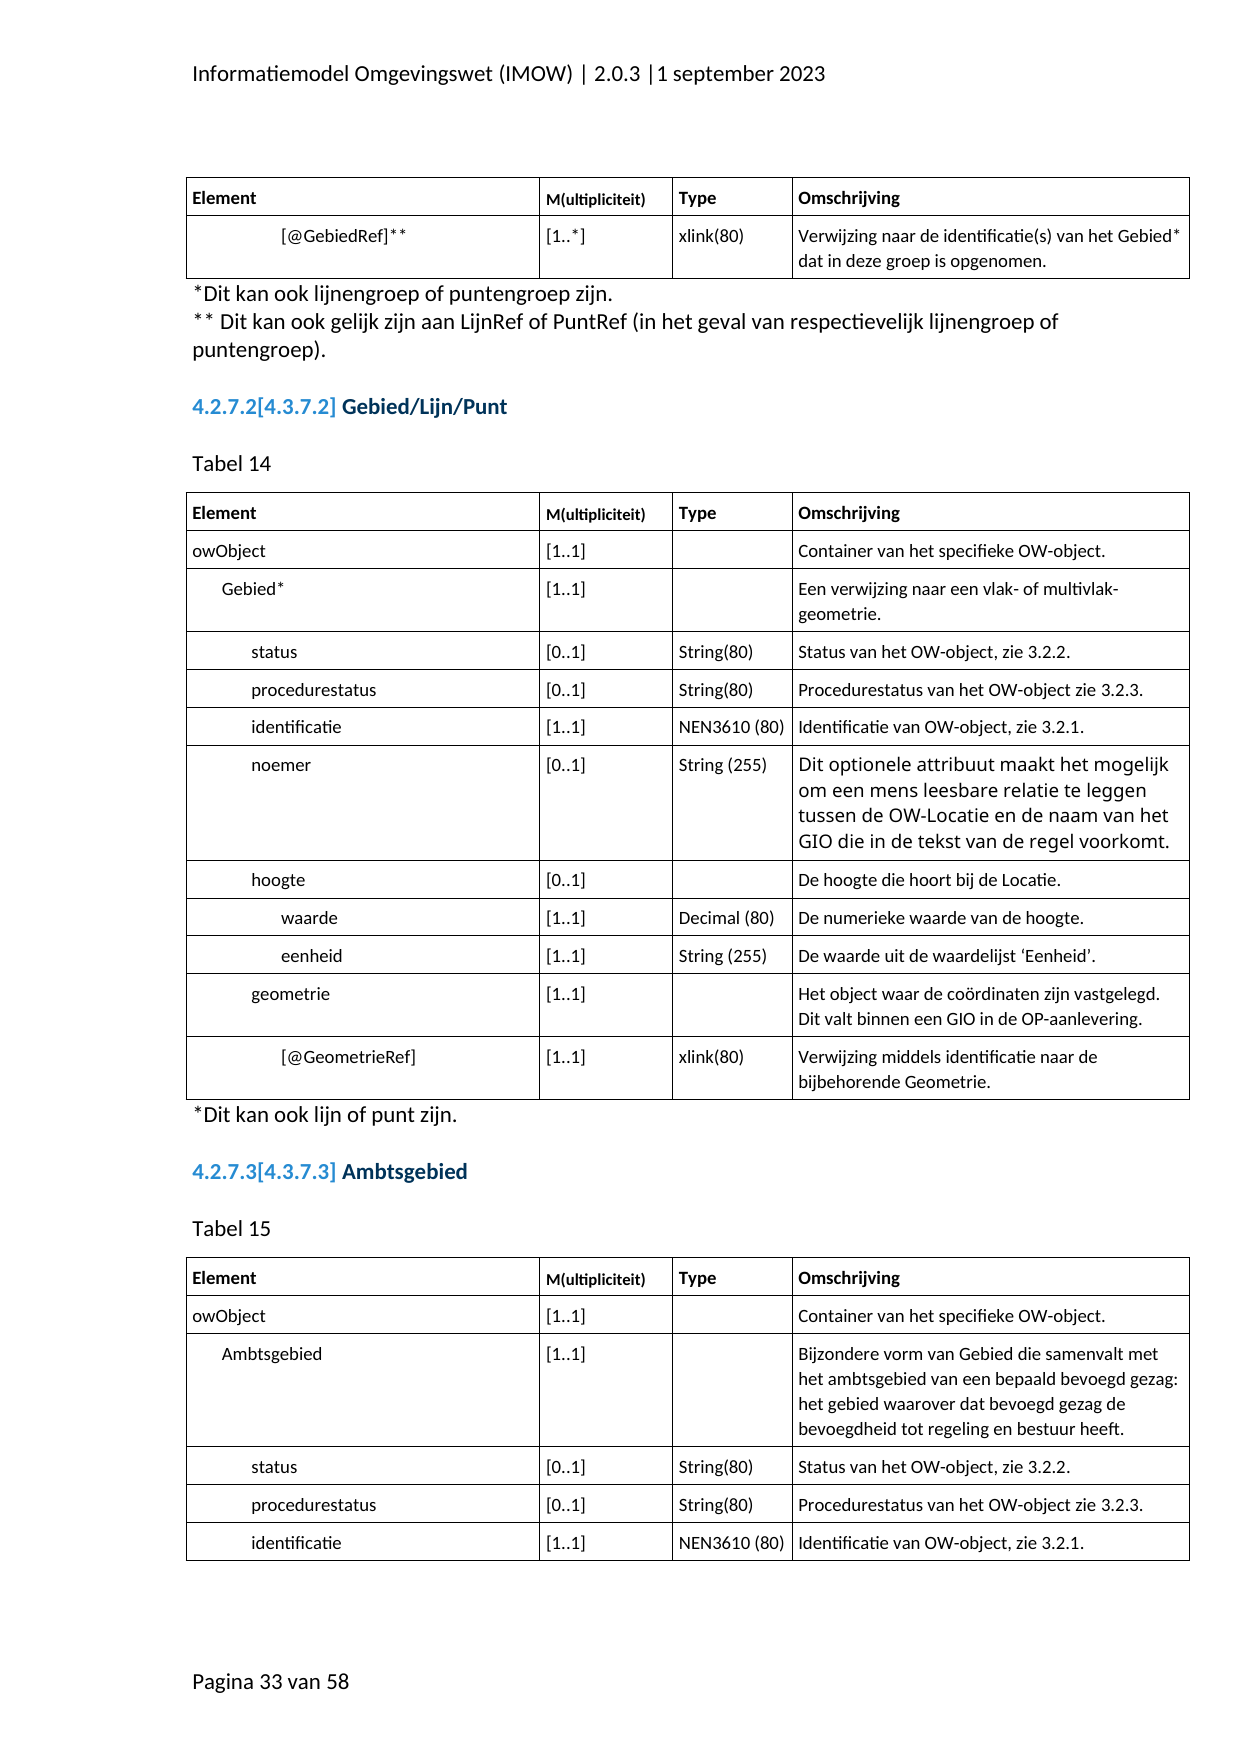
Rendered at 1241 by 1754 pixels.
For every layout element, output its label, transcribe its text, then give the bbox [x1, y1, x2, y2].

table_cell De numerieke waarde van de hoogte. [793, 899, 1189, 935]
table_header Type [673, 493, 792, 530]
table_cell identificatie [187, 1523, 539, 1560]
table_cell Identificatie van OW-object, zie 3.2.1. [793, 1523, 1189, 1560]
table_cell Ambtsgebied [187, 1334, 539, 1446]
table_cell [@GeometrieRef] [187, 1037, 539, 1099]
table_cell status [187, 1447, 539, 1484]
table_cell [0..1] [540, 861, 672, 897]
table_cell String (255) [673, 936, 792, 973]
table_cell [0..1] [540, 746, 672, 859]
table_header Element [187, 178, 539, 215]
table_header M(ultipliciteit) [540, 1258, 672, 1295]
table_cell Het object waar de coördinaten zijn vastgelegd. Dit valt binnen een GIO in de OP-aanlevering. [793, 974, 1189, 1036]
table_cell [1..1] [540, 899, 672, 935]
table_cell [1..1] [540, 1334, 672, 1446]
table_cell noemer [187, 746, 539, 859]
table_cell owObject [187, 1296, 539, 1333]
table_cell [1..1] [540, 974, 672, 1036]
table_cell Een verwijzing naar een vlak- of multivlak-geometrie. [793, 569, 1189, 631]
table_cell Verwijzing naar de identificatie(s) van het Gebied* dat in deze groep is opgenomen. [793, 216, 1189, 278]
table_cell [1..1] [540, 1296, 672, 1333]
text ** Dit kan ook gelijk zijn aan LijnRef of PuntRef (in het geval van respectievelijk lijnengroep of puntengroep). [192, 307, 1092, 363]
table_cell [673, 1296, 792, 1333]
subtitle Ambtsgebied [192, 1157, 1092, 1185]
table_header Type [673, 178, 792, 215]
table_cell De hoogte die hoort bij de Locatie. [793, 861, 1189, 897]
table_cell NEN3610 (80) [673, 708, 792, 744]
table_cell [673, 861, 792, 897]
table_header Element [187, 1258, 539, 1295]
table_cell [0..1] [540, 632, 672, 669]
table_cell [0..1] [540, 1447, 672, 1484]
table_cell geometrie [187, 974, 539, 1036]
table_cell [1..1] [540, 531, 672, 568]
table_cell String(80) [673, 670, 792, 707]
table_cell [0..1] [540, 1485, 672, 1522]
table_cell De waarde uit de waardelijst ‘Eenheid’. [793, 936, 1189, 973]
table_cell Procedurestatus van het OW-object zie 3.2.3. [793, 670, 1189, 707]
table_cell [673, 974, 792, 1036]
table_cell String (255) [673, 746, 792, 859]
table_cell [1..1] [540, 708, 672, 744]
table_cell [1..*] [540, 216, 672, 278]
table_cell owObject [187, 531, 539, 568]
table_cell xlink(80) [673, 216, 792, 278]
table_cell NEN3610 (80) [673, 1523, 792, 1560]
table_header Omschrijving [793, 493, 1189, 530]
subtitle Gebied/Lijn/Punt [192, 392, 1092, 420]
table_cell [673, 1334, 792, 1446]
table_cell identificatie [187, 708, 539, 744]
table_cell Dit optionele attribuut maakt het mogelijk om een mens leesbare relatie te leggen tussen de OW-Locatie en de naam van het GIO die in de tekst van de regel voorkomt. [793, 746, 1189, 859]
table_cell hoogte [187, 861, 539, 897]
table_cell [1..1] [540, 936, 672, 973]
table_cell [673, 569, 792, 631]
table_cell procedurestatus [187, 1485, 539, 1522]
table_cell [0..1] [540, 670, 672, 707]
table_header M(ultipliciteit) [540, 178, 672, 215]
table_header Type [673, 1258, 792, 1295]
table_cell [673, 531, 792, 568]
table_cell Procedurestatus van het OW-object zie 3.2.3. [793, 1485, 1189, 1522]
table_cell [1..1] [540, 1037, 672, 1099]
table_cell Decimal (80) [673, 899, 792, 935]
text *Dit kan ook lijnengroep of puntengroep zijn. [192, 279, 1092, 307]
table_cell [@GebiedRef]** [187, 216, 539, 278]
table_cell String(80) [673, 632, 792, 669]
table_cell [1..1] [540, 1523, 672, 1560]
table_cell String(80) [673, 1485, 792, 1522]
table_header Omschrijving [793, 1258, 1189, 1295]
table_header M(ultipliciteit) [540, 493, 672, 530]
table_cell [1..1] [540, 569, 672, 631]
table_header Omschrijving [793, 178, 1189, 215]
table_cell eenheid [187, 936, 539, 973]
table_cell Gebied* [187, 569, 539, 631]
table_cell Status van het OW-object, zie 3.2.2. [793, 632, 1189, 669]
table_cell procedurestatus [187, 670, 539, 707]
table_cell Container van het specifieke OW-object. [793, 531, 1189, 568]
table_header Element [187, 493, 539, 530]
table_cell Container van het specifieke OW-object. [793, 1296, 1189, 1333]
table_cell Identificatie van OW-object, zie 3.2.1. [793, 708, 1189, 744]
table_cell Verwijzing middels identificatie naar de bijbehorende Geometrie. [793, 1037, 1189, 1099]
table_cell xlink(80) [673, 1037, 792, 1099]
table_cell Bijzondere vorm van Gebied die samenvalt met het ambtsgebied van een bepaald bevoegd gezag: het gebied waarover dat bevoegd gezag de bevoegdheid tot regeling en bestuur heeft. [793, 1334, 1189, 1446]
table_cell status [187, 632, 539, 669]
text *Dit kan ook lijn of punt zijn. [192, 1100, 1092, 1128]
table_cell Status van het OW-object, zie 3.2.2. [793, 1447, 1189, 1484]
table_cell String(80) [673, 1447, 792, 1484]
table_cell waarde [187, 899, 539, 935]
